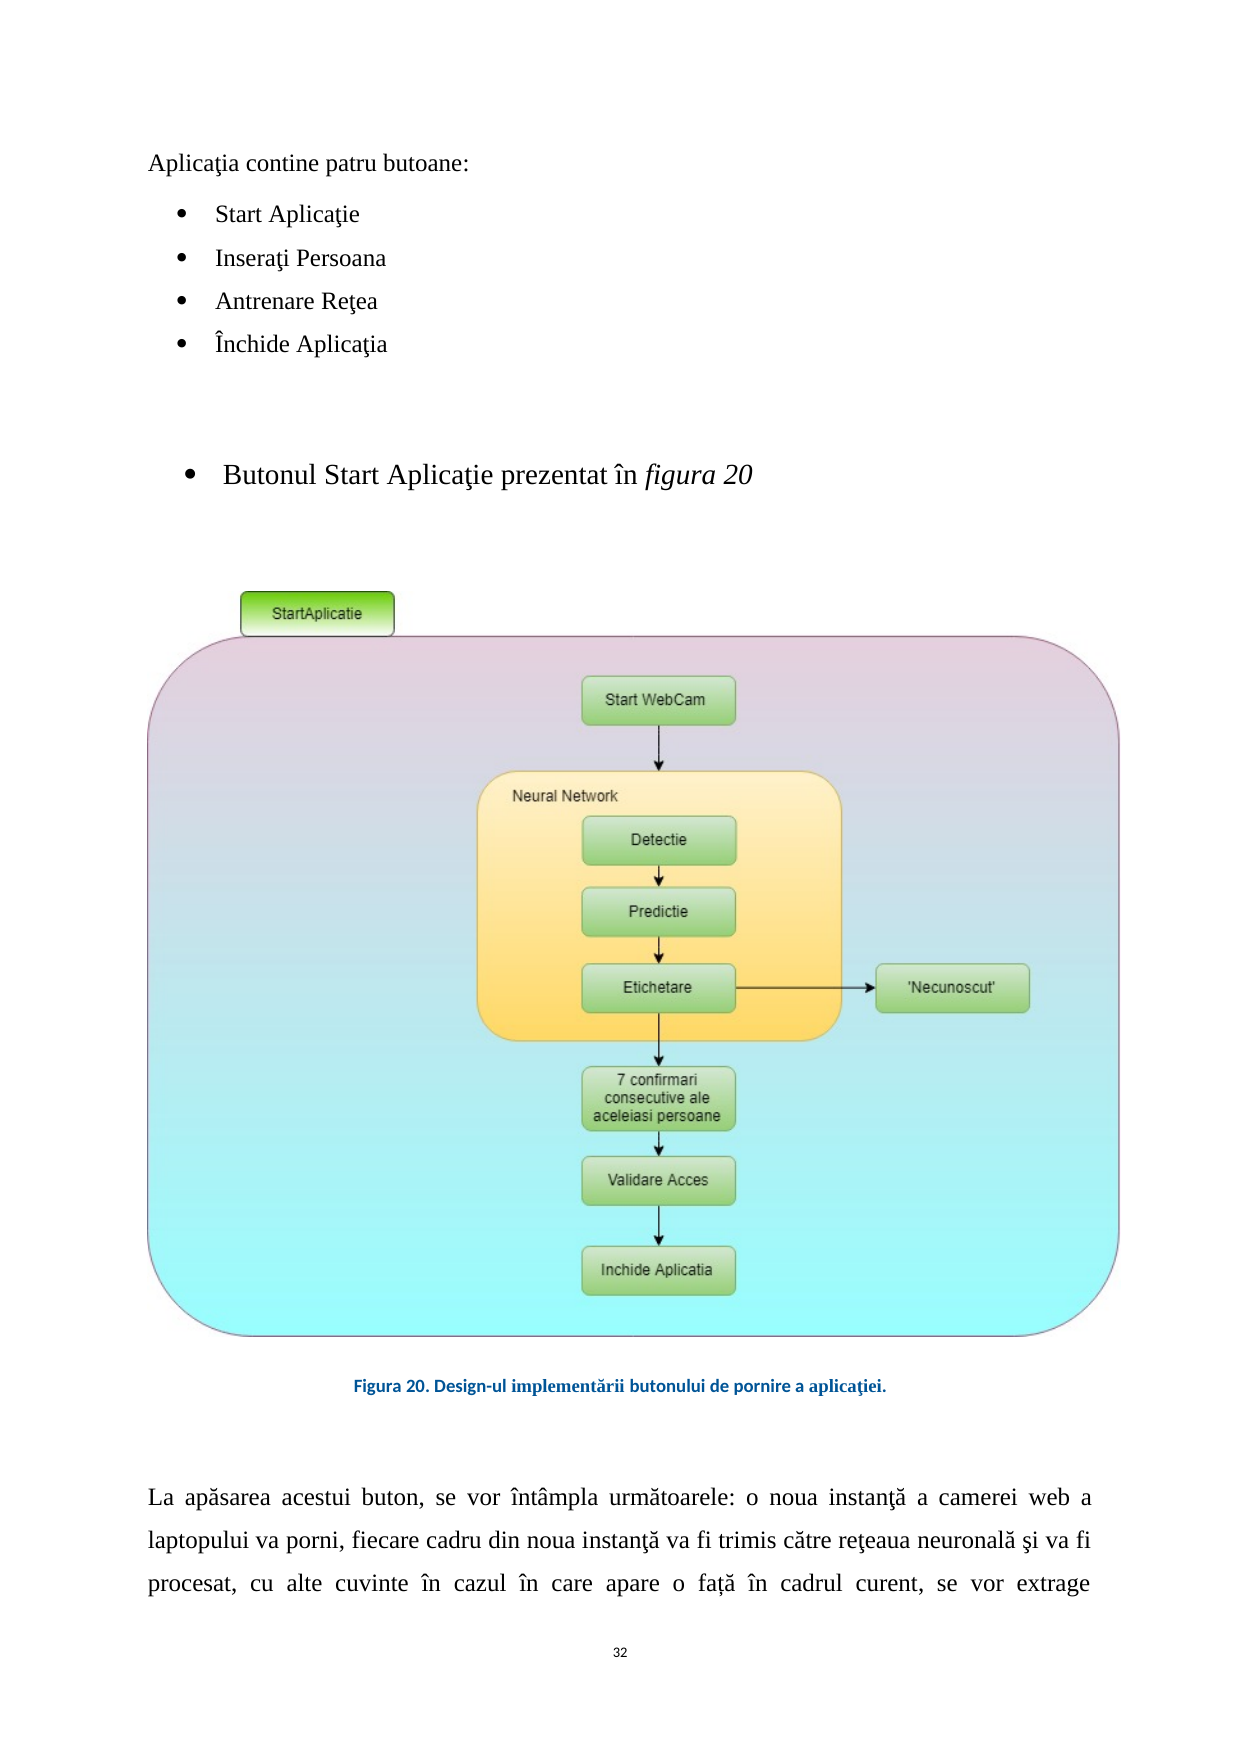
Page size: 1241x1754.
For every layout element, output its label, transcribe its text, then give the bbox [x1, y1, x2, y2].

text Figura 20. Design-ul implementării butonului de pornire a aplicaţiei. [148, 1374, 1092, 1397]
picture [147, 591, 1121, 1337]
text Aplicaţia contine patru butoane: [148, 148, 1092, 176]
list Inseraţi Persoana [177, 243, 1092, 271]
list Butonul Start Aplicaţie prezentat în figura 20 [185, 457, 1092, 491]
list Start Aplicaţie [177, 199, 1092, 228]
list Antrenare Reţea [177, 286, 1092, 314]
list Închide Aplicaţia [177, 329, 1092, 358]
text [148, 1482, 1092, 1597]
